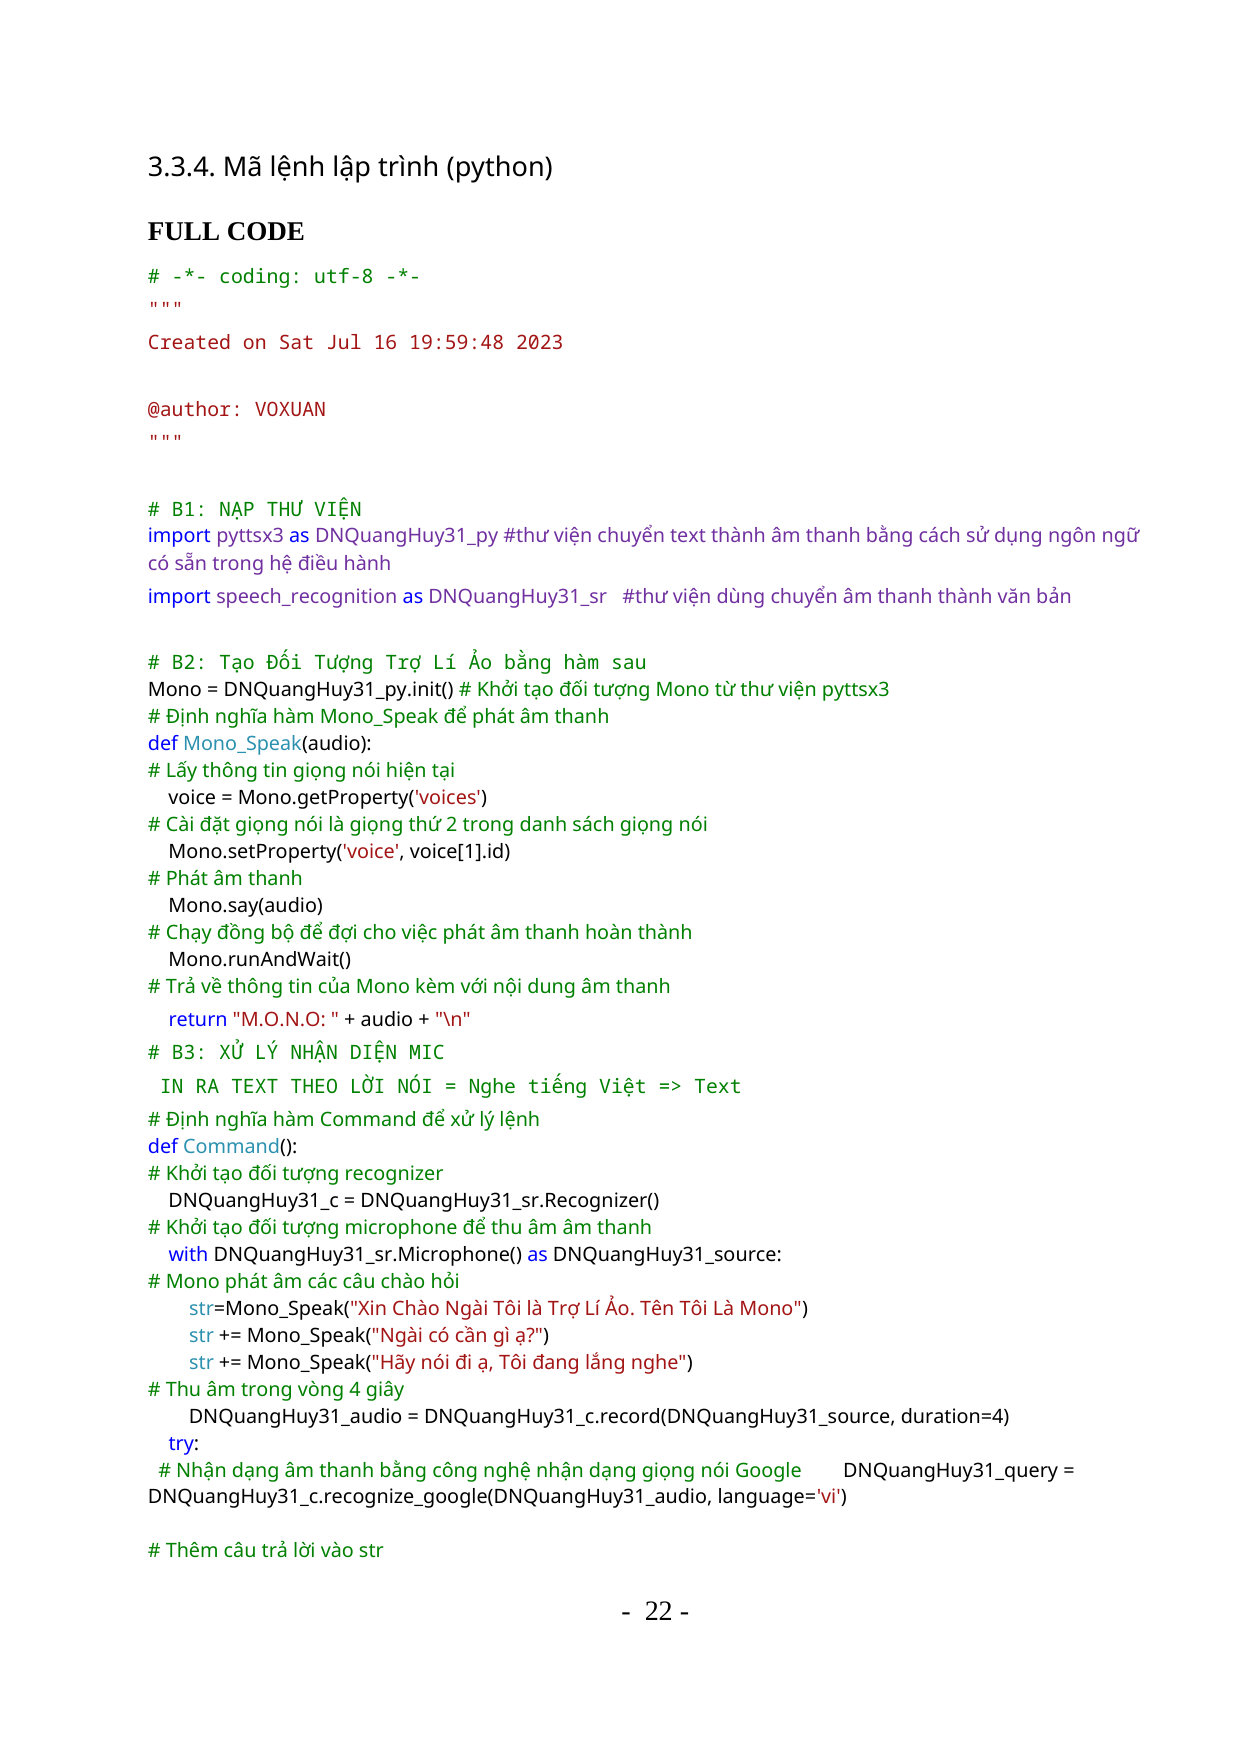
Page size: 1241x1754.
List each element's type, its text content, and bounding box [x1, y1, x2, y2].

text # B2: Tạo Đối Tượng Trợ Lí Ảo bằng hàm sau [148, 648, 1162, 675]
text str += Mono_Speak("Ngài có cần gì ạ?") [148, 1321, 1162, 1348]
text try: [148, 1429, 1162, 1456]
text DNQuangHuy31_audio = DNQuangHuy31_c.record(DNQuangHuy31_source, duration=4) [148, 1402, 1162, 1429]
text # B3: XỬ LÝ NHẬN DIỆN MIC [148, 1039, 1162, 1066]
text Mono = DNQuangHuy31_py.init() # Khởi tạo đối tượng Mono từ thư viện pyttsx3 [148, 675, 1162, 702]
text """ [148, 428, 1162, 455]
text # Cài đặt giọng nói là giọng thứ 2 trong danh sách giọng nói [148, 810, 1162, 837]
text # B1: NẠP THƯ VIỆN [148, 495, 1162, 522]
text import pyttsx3 as DNQuangHuy31_py #thư viện chuyển text thành âm thanh bằng cách sử dụng ngôn ngữ có sẵn trong hệ điều hành [148, 522, 1162, 576]
text import speech_recognition as DNQuangHuy31_sr #thư viện dùng chuyển âm thanh thành văn bản [148, 582, 1162, 609]
text FULL CODE [148, 216, 1162, 247]
text Created on Sat Jul 16 19:59:48 2023 [148, 329, 1162, 356]
text # Thu âm trong vòng 4 giây [148, 1375, 1162, 1402]
text # Khởi tạo đối tượng recognizer [148, 1159, 1162, 1186]
text # Thêm câu trả lời vào str [148, 1537, 1162, 1564]
text str=Mono_Speak("Xin Chào Ngài Tôi là Trợ Lí Ảo. Tên Tôi Là Mono") [148, 1294, 1162, 1321]
text return "M.O.N.O: " + audio + "\n" [148, 1005, 1162, 1032]
text # Lấy thông tin giọng nói hiện tại [148, 756, 1162, 783]
text def Command(): [148, 1132, 1162, 1159]
text # Định nghĩa hàm Command để xử lý lệnh [148, 1105, 1162, 1132]
text with DNQuangHuy31_sr.Microphone() as DNQuangHuy31_source: [148, 1240, 1162, 1267]
text Mono.setProperty('voice', voice[1].id) [148, 837, 1162, 864]
text Mono.say(audio) [148, 891, 1162, 918]
text DNQuangHuy31_c = DNQuangHuy31_sr.Recognizer() [148, 1186, 1162, 1213]
text # -*- coding: utf-8 -*- [148, 262, 1162, 289]
text str += Mono_Speak("Hãy nói đi ạ, Tôi đang lắng nghe") [148, 1348, 1162, 1375]
text # Chạy đồng bộ để đợi cho việc phát âm thanh hoàn thành [148, 918, 1162, 945]
subtitle Mã lệnh lập trình (python) [148, 148, 1162, 184]
text @author: VOXUAN [148, 395, 1162, 422]
text # Phát âm thanh [148, 864, 1162, 891]
text # Định nghĩa hàm Mono_Speak để phát âm thanh [148, 702, 1162, 729]
text """ [148, 295, 1162, 322]
text Mono.runAndWait() [148, 945, 1162, 972]
text def Mono_Speak(audio): [148, 729, 1162, 756]
text # Mono phát âm các câu chào hỏi [148, 1267, 1162, 1294]
text # Nhận dạng âm thanh bằng công nghệ nhận dạng giọng nói Google DNQuangHuy31_query = DNQuangHuy31_c.recognize_google(DNQuangHuy31_audio, language='vi') [148, 1456, 1162, 1510]
text # Trả về thông tin của Mono kèm với nội dung âm thanh [148, 972, 1162, 999]
text IN RA TEXT THEO LỜI NÓI = Nghe tiếng Việt => Text [148, 1072, 1162, 1099]
text # Khởi tạo đối tượng microphone để thu âm âm thanh [148, 1213, 1162, 1240]
text voice = Mono.getProperty('voices') [148, 783, 1162, 810]
